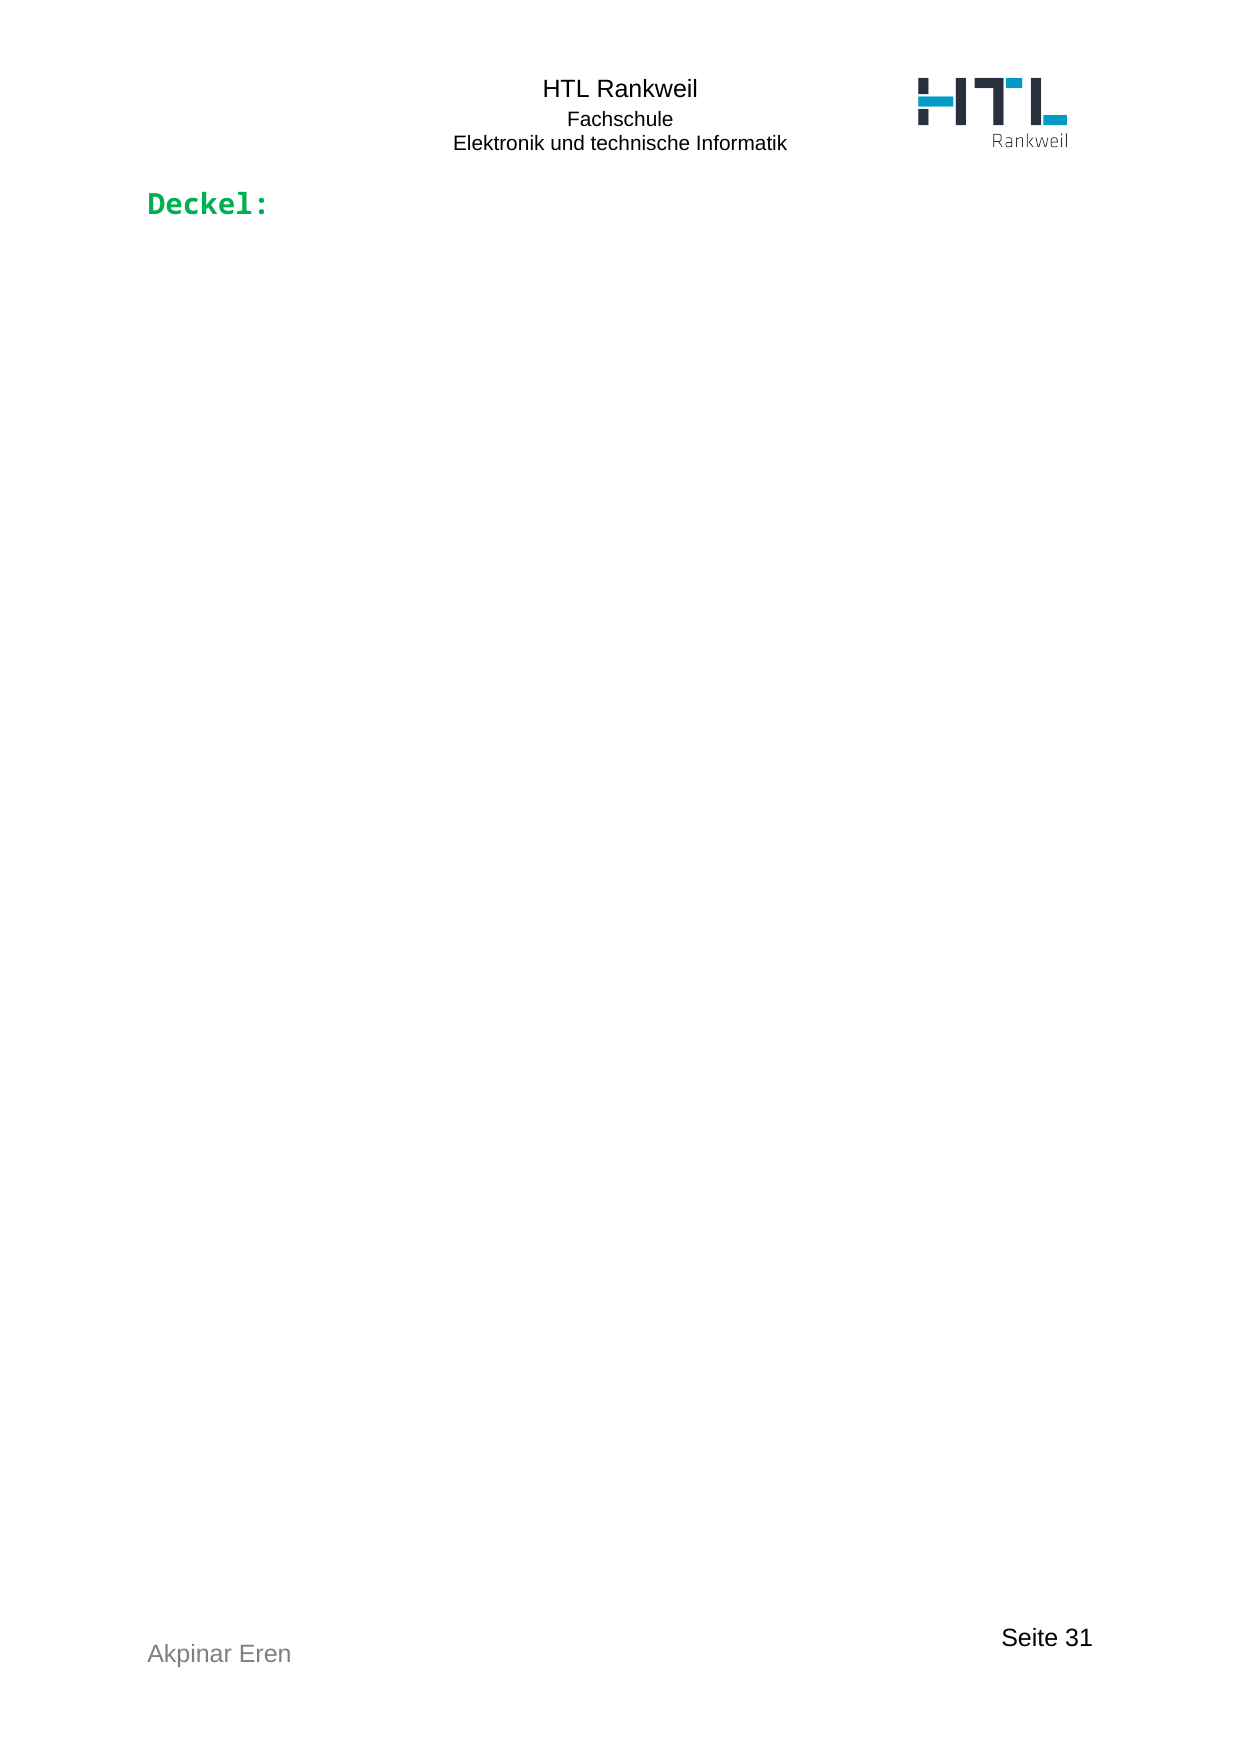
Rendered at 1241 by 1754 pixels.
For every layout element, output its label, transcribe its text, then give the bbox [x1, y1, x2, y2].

subtitle Deckel: [148, 183, 1093, 223]
picture [910, 70, 1076, 152]
